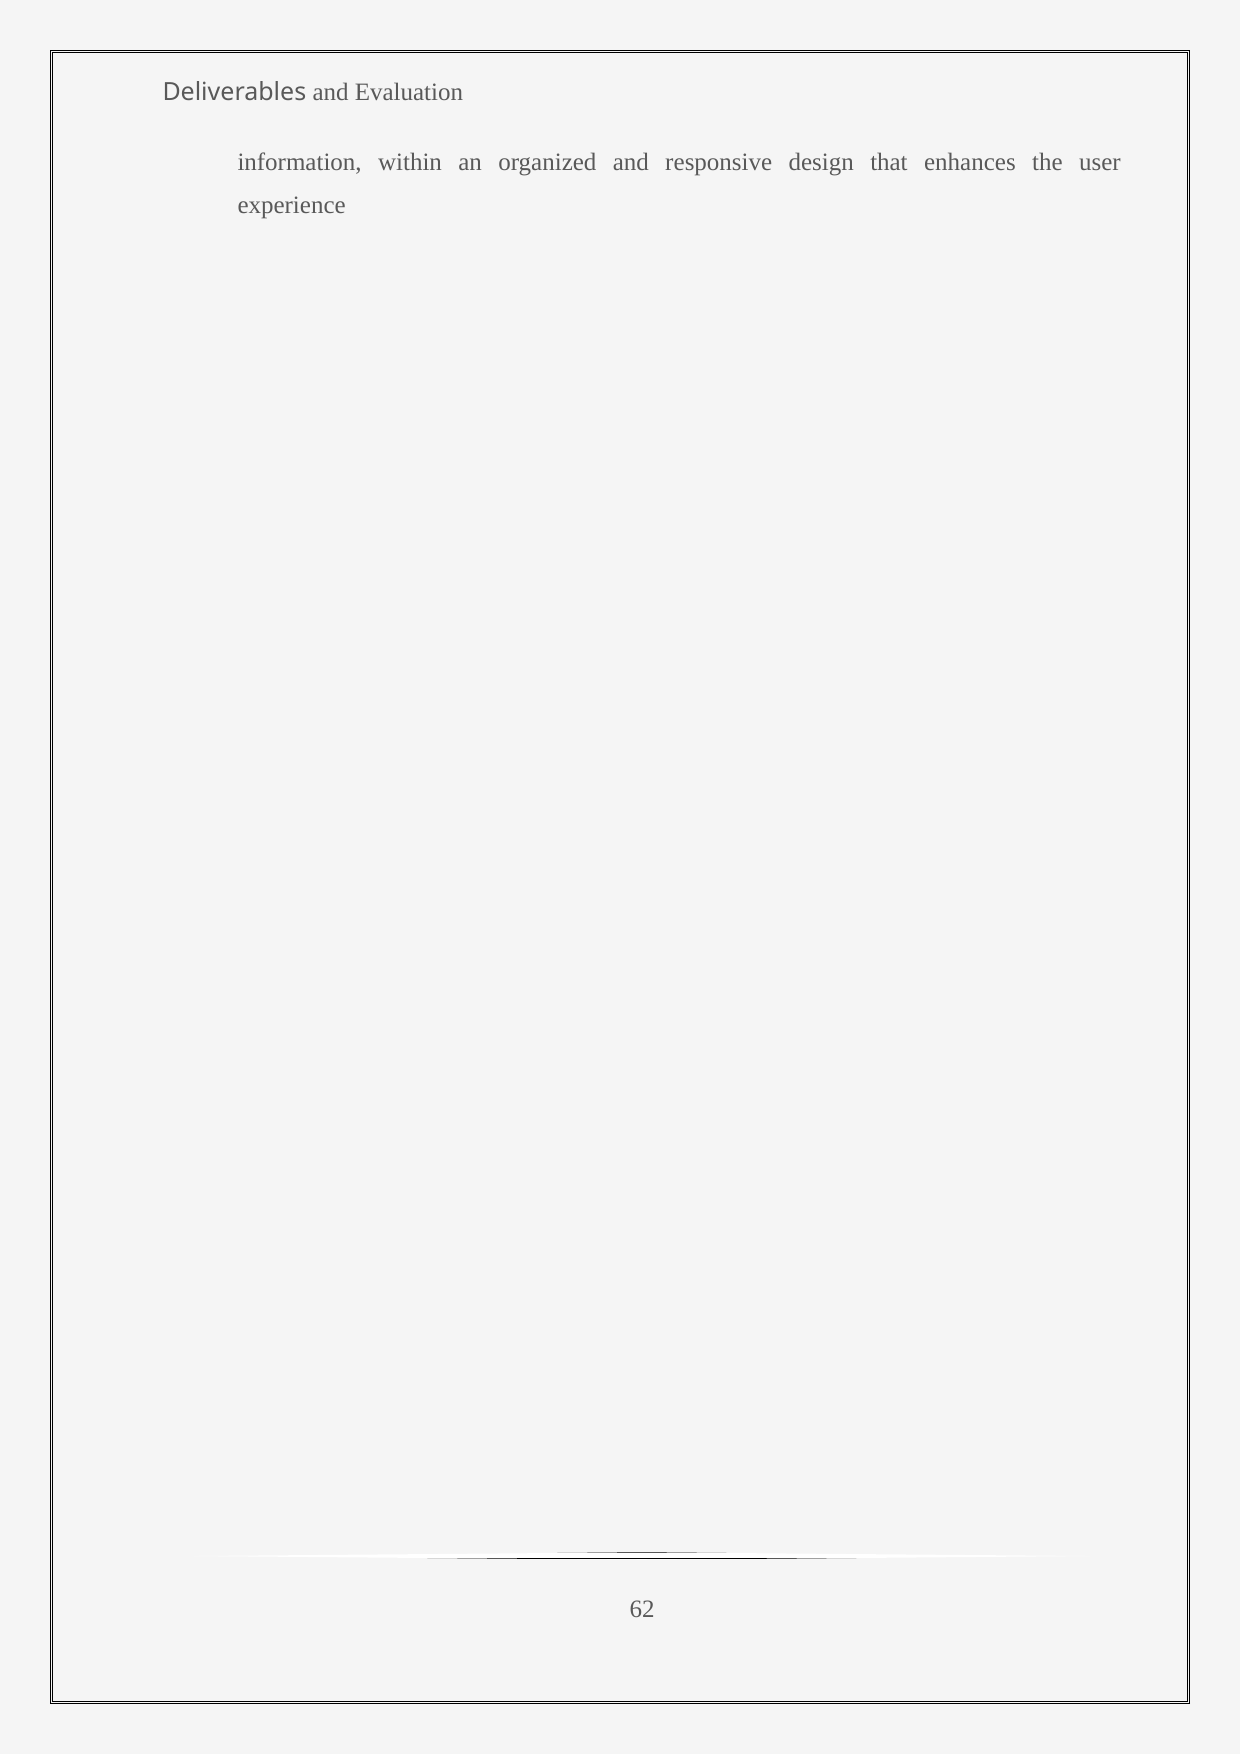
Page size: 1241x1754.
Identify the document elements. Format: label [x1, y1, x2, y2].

list [200, 147, 1122, 219]
